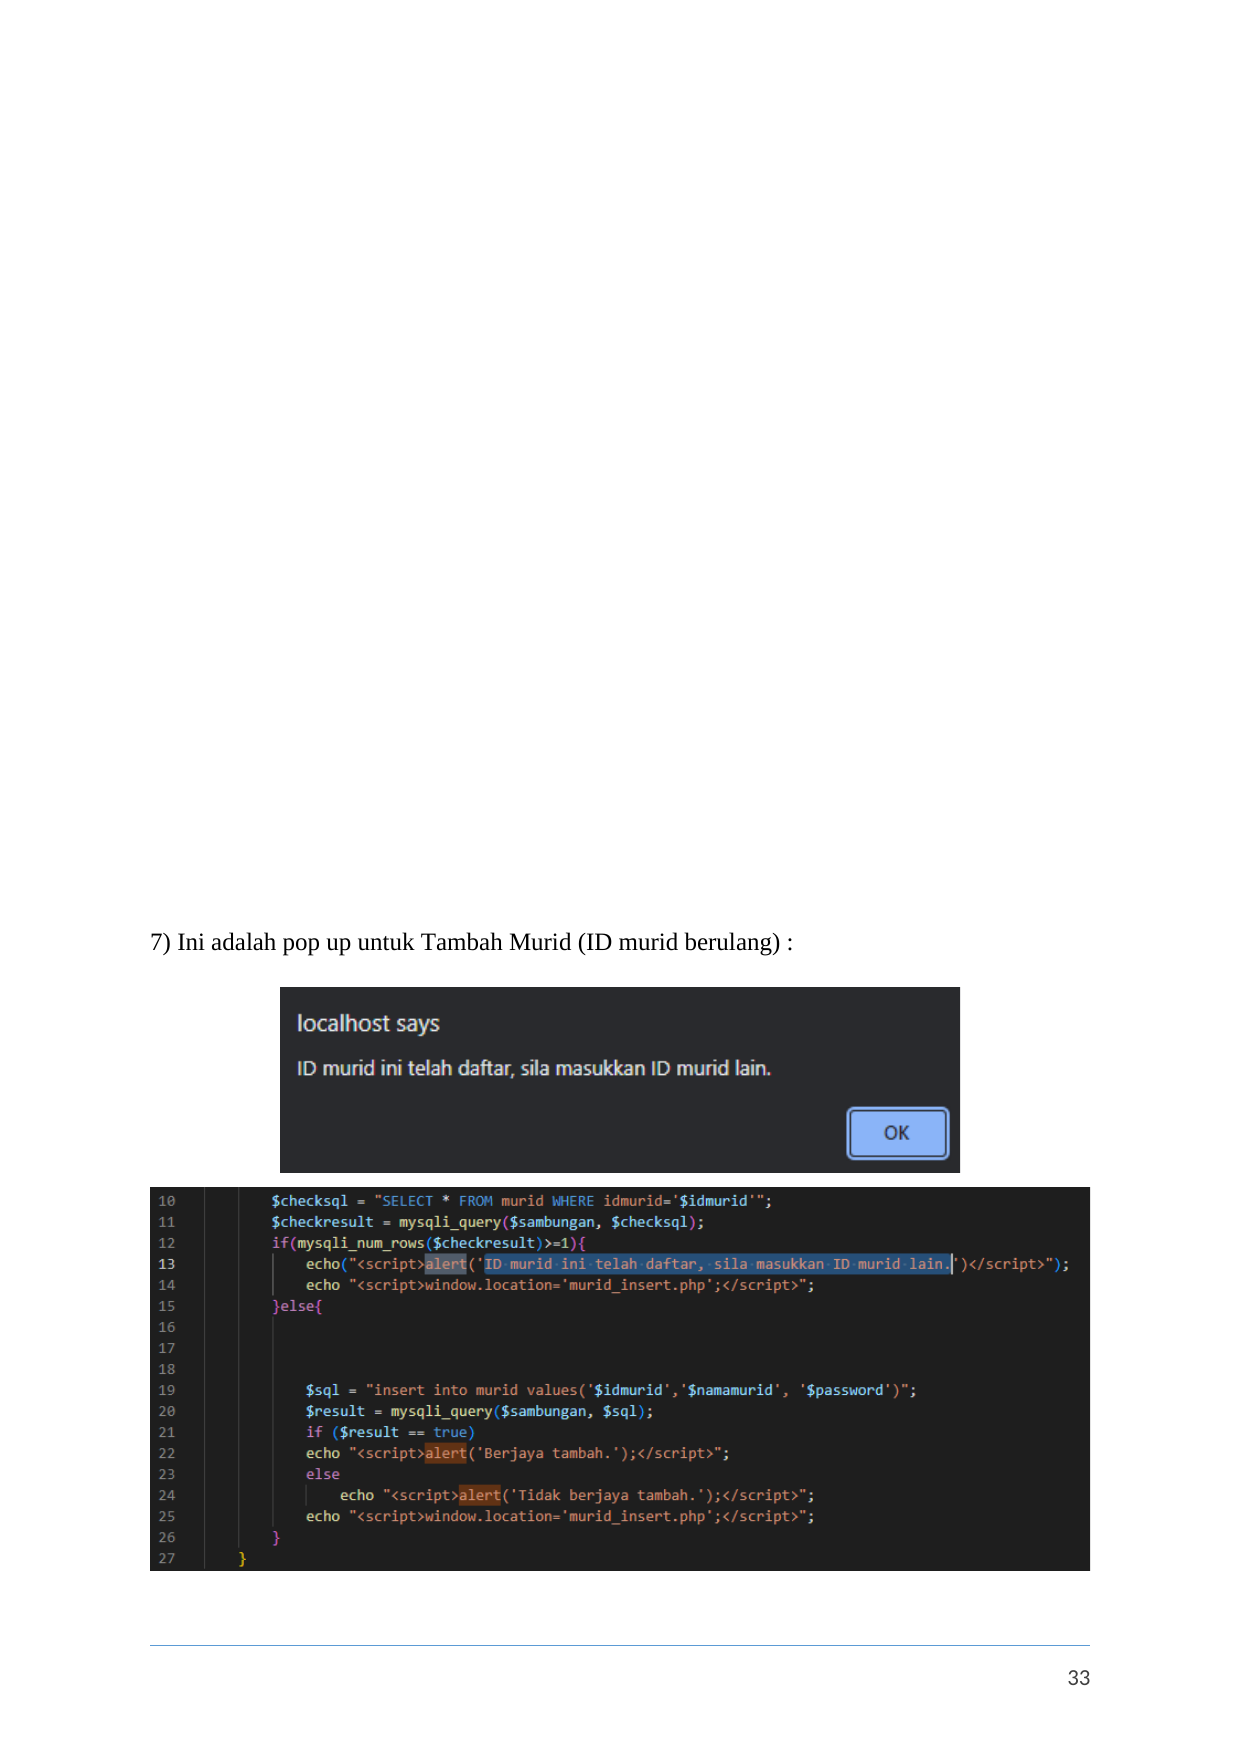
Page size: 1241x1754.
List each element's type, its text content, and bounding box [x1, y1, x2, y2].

text 7) Ini adalah pop up untuk Tambah Murid (ID murid berulang) : [150, 927, 1090, 956]
picture [280, 987, 961, 1173]
picture [150, 1187, 1091, 1571]
